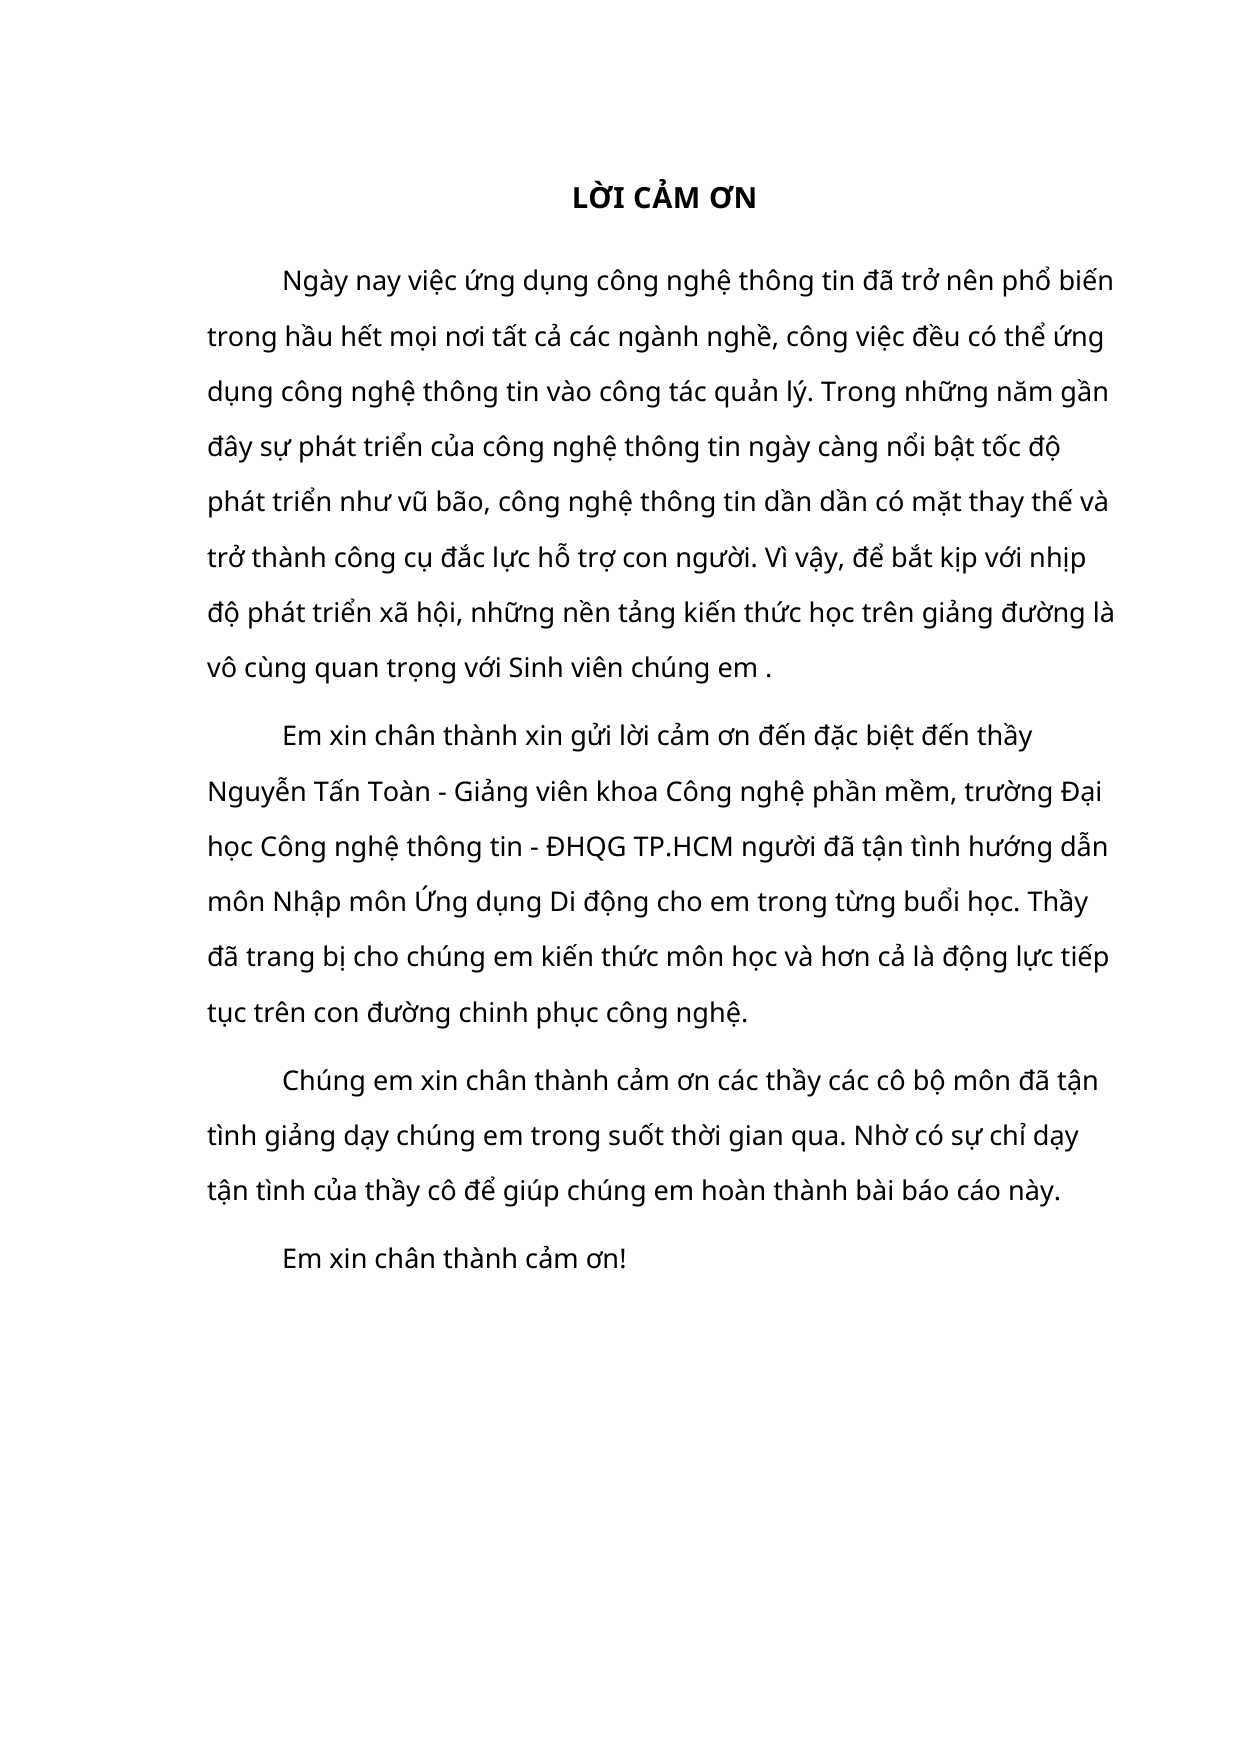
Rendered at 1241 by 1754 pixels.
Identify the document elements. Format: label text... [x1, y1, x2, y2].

text Em xin chân thành xin gửi lời cảm ơn đến đặc biệt đến thầy Nguyễn Tấn Toàn - Giảng viên khoa Công nghệ phần mềm, trường Đại học Công nghệ thông tin - ĐHQG TP.HCM người đã tận tình hướng dẫn môn Nhập môn Ứng dụng Di động cho em trong từng buổi học. Thầy đã trang bị cho chúng em kiến thức môn học và hơn cả là động lực tiếp tục trên con đường chinh phục công nghệ. [207, 717, 1122, 1030]
text Chúng em xin chân thành cảm ơn các thầy các cô bộ môn đã tận tình giảng dạy chúng em trong suốt thời gian qua. Nhờ có sự chỉ dạy tận tình của thầy cô để giúp chúng em hoàn thành bài báo cáo này. [207, 1061, 1122, 1208]
text Em xin chân thành cảm ơn! [207, 1239, 1122, 1276]
text Ngày nay việc ứng dụng công nghệ thông tin đã trở nên phổ biến trong hầu hết mọi nơi tất cả các ngành nghề, công việc đều có thể ứng dụng công nghệ thông tin vào công tác quản lý. Trong những năm gần đây sự phát triển của công nghệ thông tin ngày càng nổi bật tốc độ phát triển như vũ bão, công nghệ thông tin dần dần có mặt thay thế và trở thành công cụ đắc lực hỗ trợ con người. Vì vậy, để bắt kịp với nhịp độ phát triển xã hội, những nền tảng kiến thức học trên giảng đường là vô cùng quan trọng với Sinh viên chúng em . [207, 262, 1122, 686]
title LỜI CẢM ƠN [207, 177, 1122, 217]
